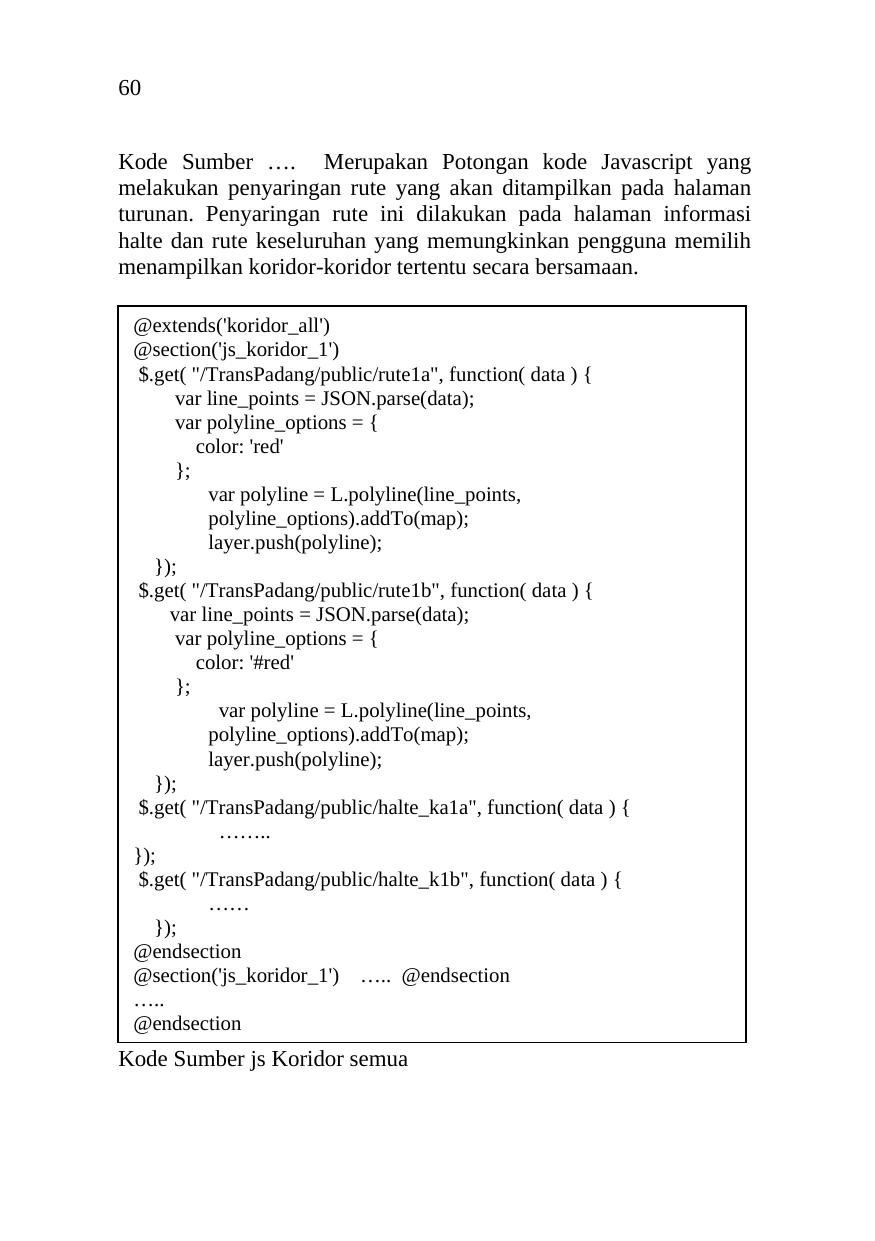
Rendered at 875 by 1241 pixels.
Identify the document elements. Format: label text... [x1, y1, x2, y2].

text Kode Sumber js Koridor semua [118, 1045, 752, 1071]
text Kode Sumber …. Merupakan Potongan kode Javascript yang melakukan penyaringan rute yang akan ditampilkan pada halaman turunan. Penyaringan rute ini dilakukan pada halaman informasi halte dan rute keseluruhan yang memungkinkan pengguna memilih menampilkan koridor-koridor tertentu secara bersamaan. [118, 148, 752, 279]
